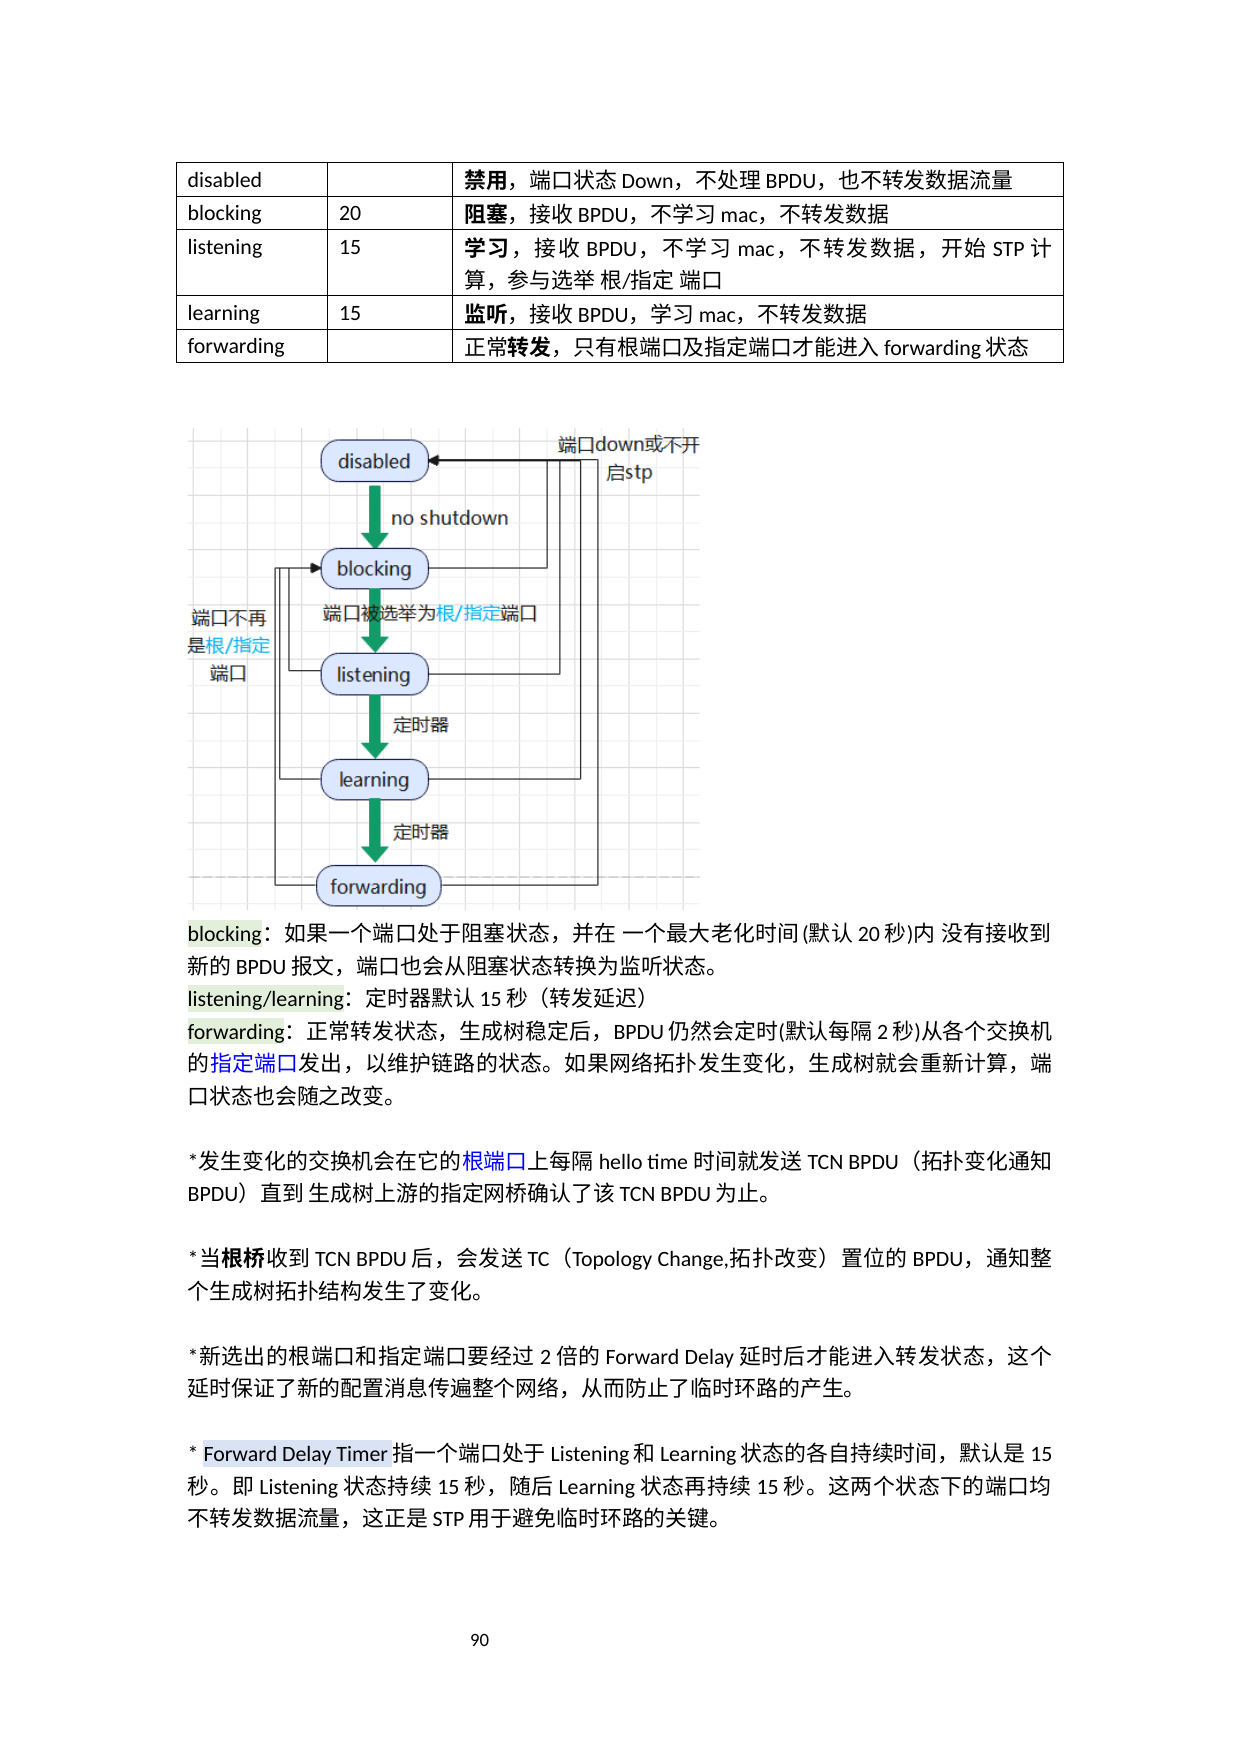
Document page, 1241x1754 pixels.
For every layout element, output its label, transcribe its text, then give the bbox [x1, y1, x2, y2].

text listening/learning：定时器默认15秒（转发延迟） [187, 981, 1053, 1013]
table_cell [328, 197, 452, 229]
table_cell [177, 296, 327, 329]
text *当根桥收到TCN BPDU后，会发送TC（Topology Change,拓扑改变）置位的BPDU，通知整个生成树拓扑结构发生了变化。 [187, 1241, 1053, 1306]
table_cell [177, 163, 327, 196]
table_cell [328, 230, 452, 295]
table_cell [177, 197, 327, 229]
text forwarding：正常转发状态，生成树稳定后，BPDU仍然会定时(默认每隔2秒)从各个交换机的指定端口发出，以维护链路的状态。如果网络拓扑发生变化，生成树就会重新计算，端口状态也会随之改变。 [187, 1013, 1053, 1111]
picture [187, 428, 700, 910]
text blocking：如果一个端口处于阻塞状态，并在 一个最大老化时间(默认20秒)内 没有接收到新的BPDU报文，端口也会从阻塞状态转换为监听状态。 [187, 916, 1053, 981]
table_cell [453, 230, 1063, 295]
text *发生变化的交换机会在它的根端口上每隔 hello time 时间就发送TCN BPDU（拓扑变化通知BPDU）直到 生成树上游的指定网桥确认了该TCN BPDU为止。 [187, 1143, 1053, 1208]
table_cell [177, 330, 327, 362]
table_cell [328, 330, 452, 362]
text *新选出的根端口和指定端口要经过2倍的Forward Delay延时后才能进入转发状态，这个延时保证了新的配置消息传遍整个网络，从而防止了临时环路的产生。 [187, 1338, 1053, 1403]
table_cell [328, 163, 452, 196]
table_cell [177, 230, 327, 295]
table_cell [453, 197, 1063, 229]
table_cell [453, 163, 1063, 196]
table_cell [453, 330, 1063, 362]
text * Forward Delay Timer指一个端口处于Listening和Learning状态的各自持续时间，默认是15秒。即Listening状态持续15秒，随后Learning状态再持续15秒。这两个状态下的端口均不转发数据流量，这正是STP用于避免临时环路的关键。 [187, 1436, 1053, 1533]
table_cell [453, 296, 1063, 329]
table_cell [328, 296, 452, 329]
